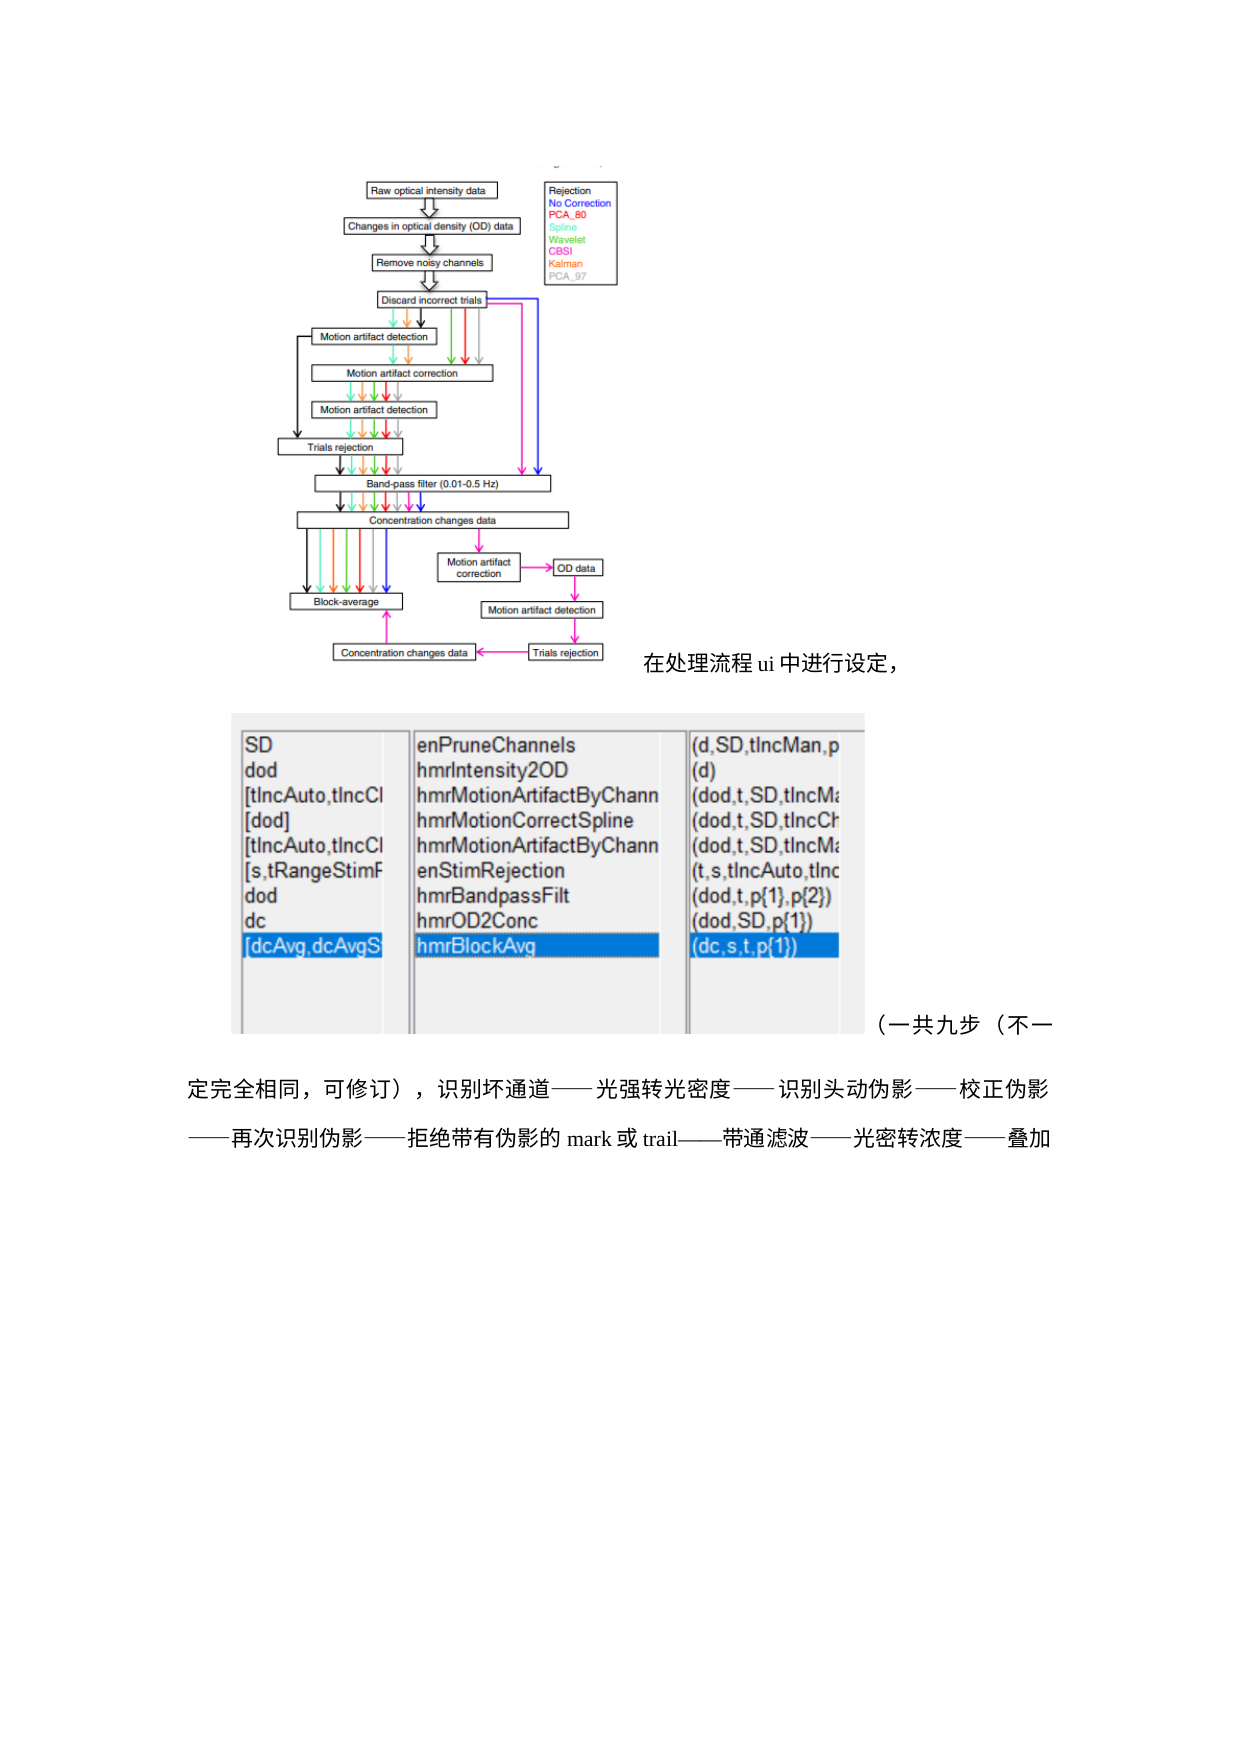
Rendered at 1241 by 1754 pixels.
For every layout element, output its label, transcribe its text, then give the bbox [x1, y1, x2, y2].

picture [231, 166, 644, 672]
picture [231, 713, 865, 1034]
